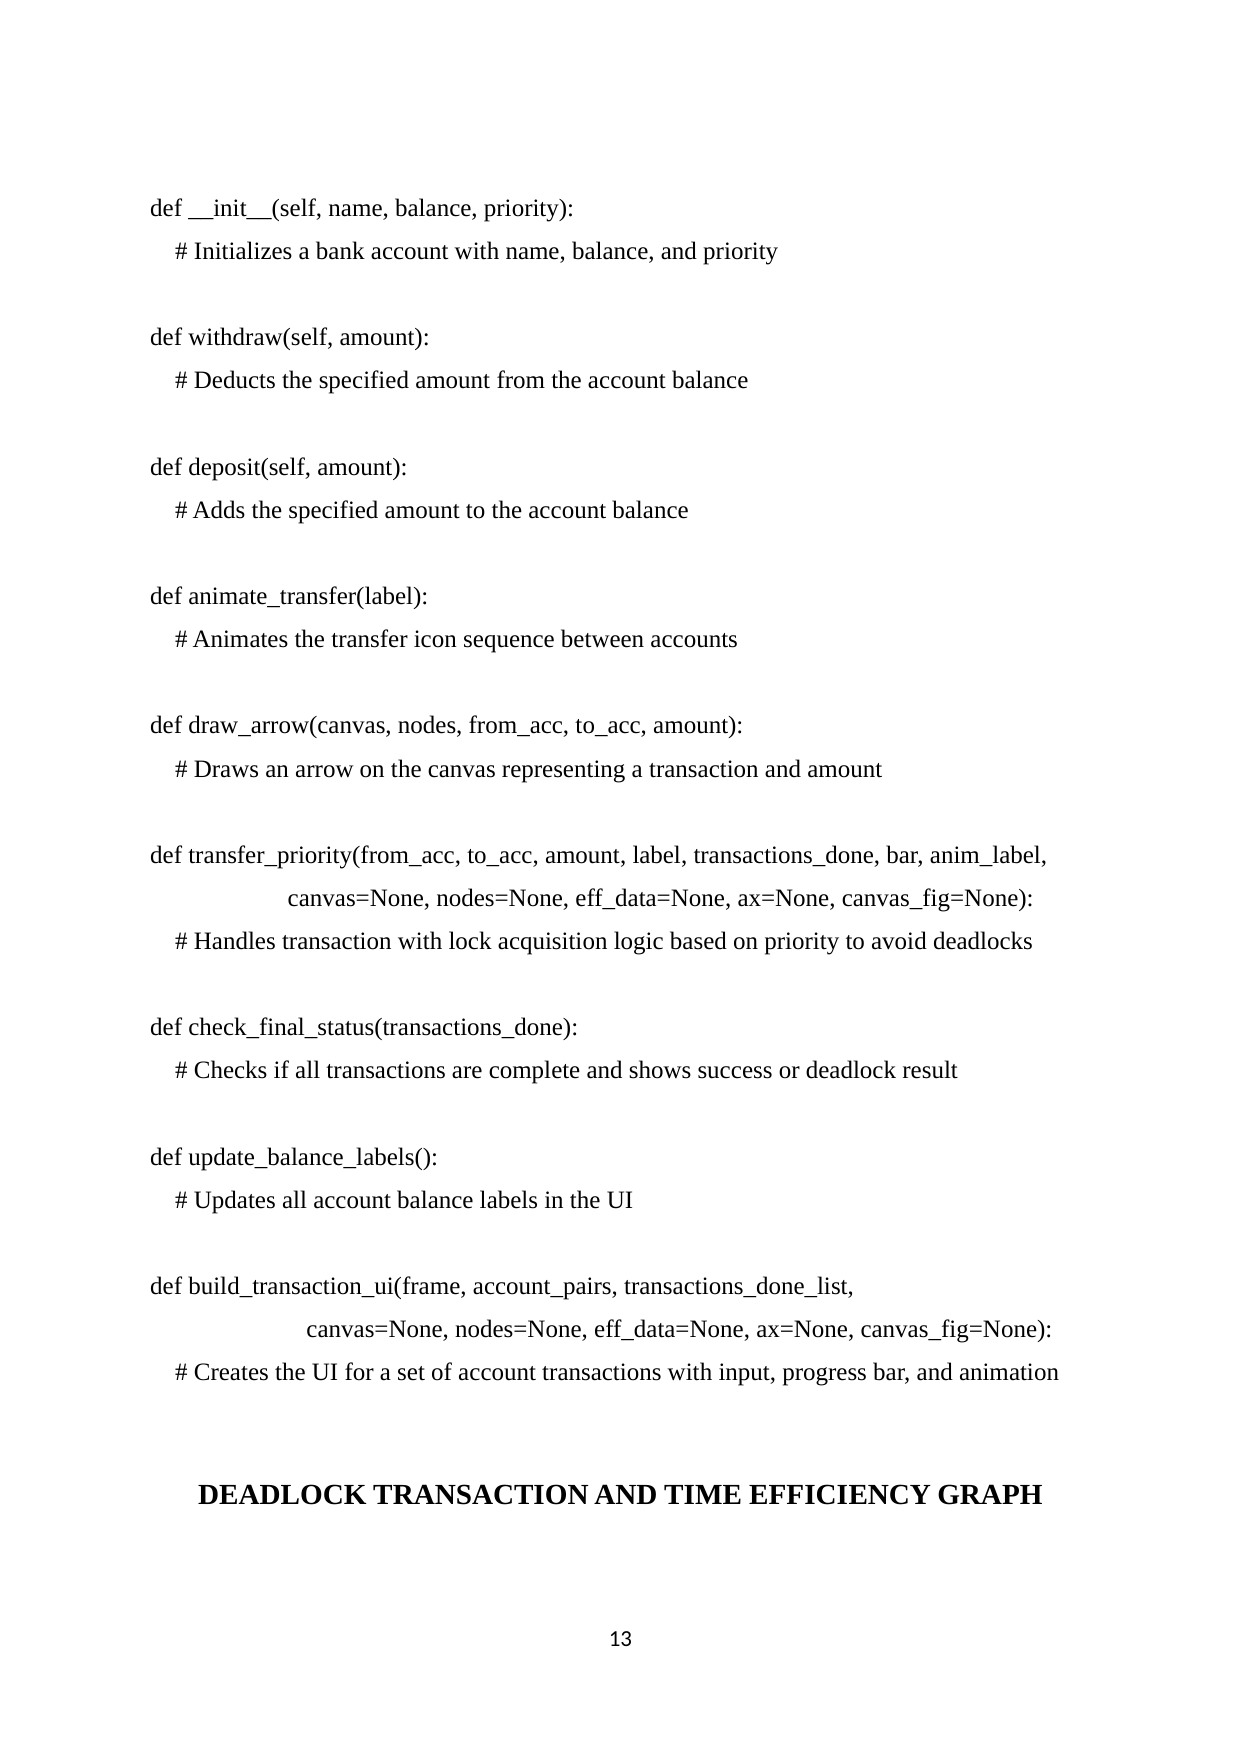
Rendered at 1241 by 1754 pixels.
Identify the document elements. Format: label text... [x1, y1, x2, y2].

text def __init__(self, name, balance, priority): # Initializes a bank account with name, balance, and priority def withdraw(self, amount): # Deducts the specified amount from the account balance def deposit(self, amount): # Adds the specified amount to the account balance def animate_transfer(label): # Animates the transfer icon sequence between accounts def draw_arrow(canvas, nodes, from_acc, to_acc, amount): # Draws an arrow on the canvas representing a transaction and amount def transfer_priority(from_acc, to_acc, amount, label, transactions_done, bar, anim_label, canvas=None, nodes=None, eff_data=None, ax=None, canvas_fig=None): # Handles transaction with lock acquisition logic based on priority to avoid deadlocks def check_final_status(transactions_done): # Checks if all transactions are complete and shows success or deadlock result def update_balance_labels(): # Updates all account balance labels in the UI def build_transaction_ui(frame, account_pairs, transactions_done_list, canvas=None, nodes=None, eff_data=None, ax=None, canvas_fig=None): # Creates the UI for a set of account transactions with input, progress bar, and animation [150, 150, 1095, 1386]
text DEADLOCK TRANSACTION AND TIME EFFICIENCY GRAPH [150, 1477, 1090, 1511]
